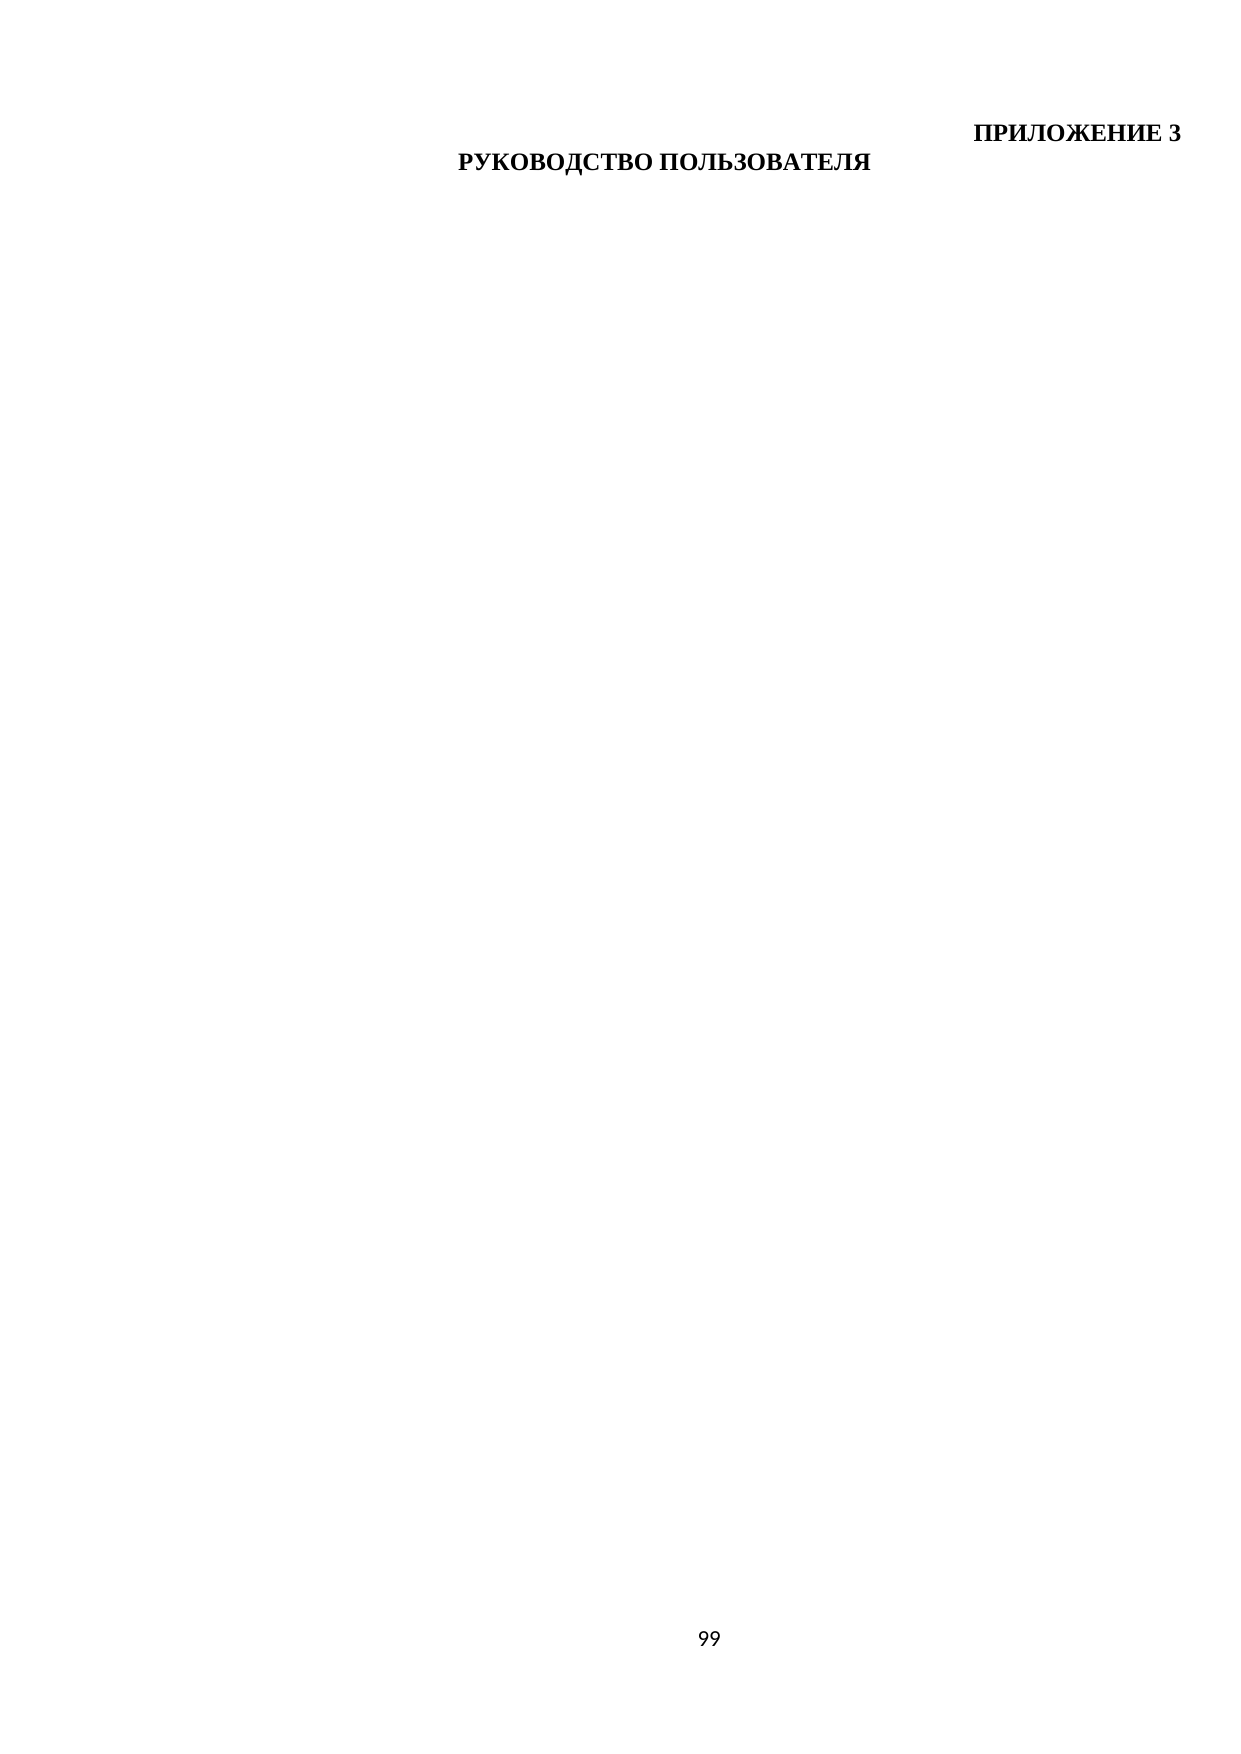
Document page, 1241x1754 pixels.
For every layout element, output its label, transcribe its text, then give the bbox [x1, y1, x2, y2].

text РУКОВОДСТВО ПОЛЬЗОВАТЕЛЯ [148, 147, 1181, 176]
text ПРИЛОЖЕНИЕ 3 [148, 118, 1181, 147]
